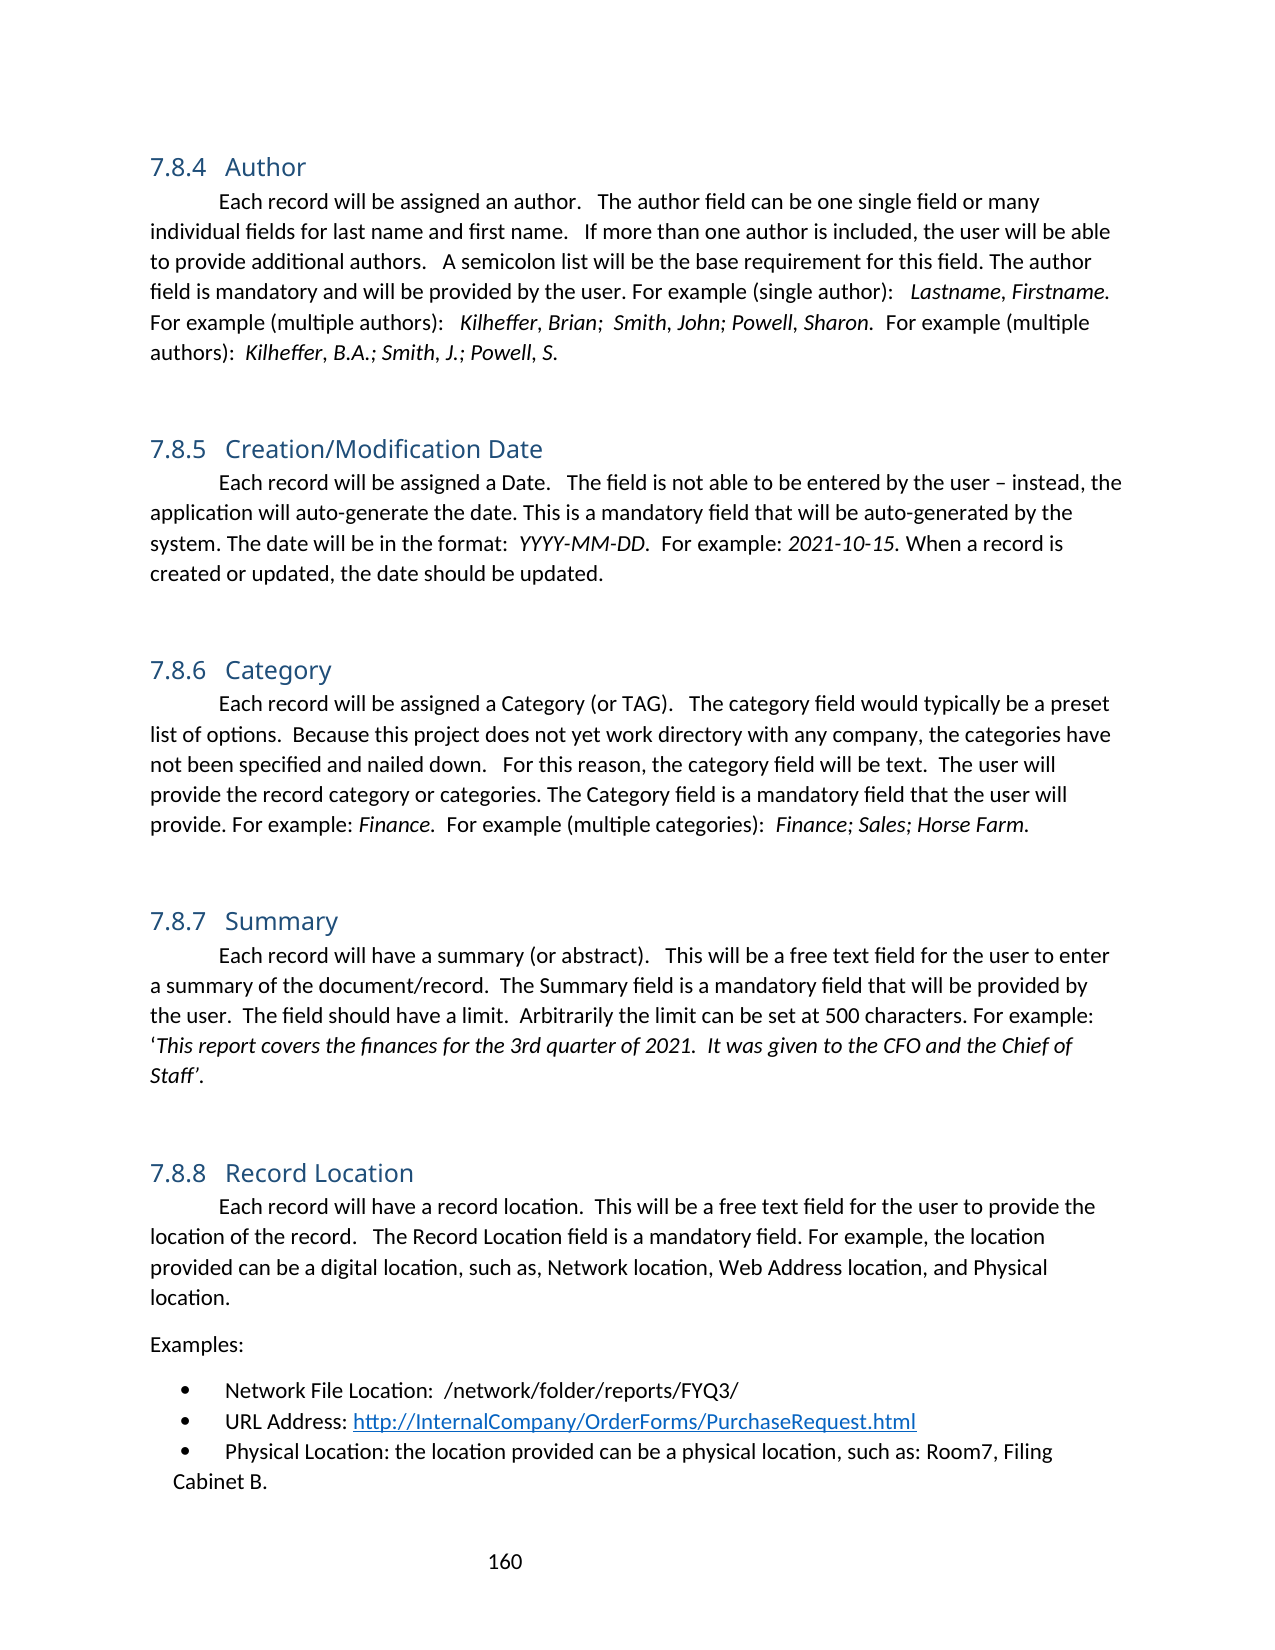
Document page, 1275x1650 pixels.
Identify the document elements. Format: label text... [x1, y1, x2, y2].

list URL Address: http://InternalCompany/OrderForms/PurchaseRequest.html [173, 1407, 1125, 1435]
text Each record will be assigned an author. The author field can be one single field or many individual fields for last name and first name. If more than one author is included, the user will be able to provide additional authors. A semicolon list will be the base requirement for this field. The author field is mandatory and will be provided by the user. For example (single author): Lastname, Firstname. For example (multiple authors): Kilheffer, Brian; Smith, John; Powell, Sharon. For example (multiple authors): Kilheffer, B.A.; Smith, J.; Powell, S. [150, 187, 1125, 366]
text Examples: [150, 1330, 1125, 1358]
subtitle Creation/Modification Date [150, 432, 1125, 466]
subtitle Record Location [150, 1155, 1125, 1189]
list Physical Location: the location provided can be a physical location, such as: Room7, Filing Cabinet B. [173, 1437, 1125, 1495]
text Each record will have a summary (or abstract). This will be a free text field for the user to enter a summary of the document/record. The Summary field is a mandatory field that will be provided by the user. The field should have a limit. Arbitrarily the limit can be set at 500 characters. For example: ‘This report covers the finances for the 3rd quarter of 2021. It was given to the CFO and the Chief of Staff’. [150, 941, 1125, 1090]
subtitle Author [150, 150, 1125, 184]
subtitle Summary [150, 904, 1125, 938]
subtitle Category [150, 653, 1125, 687]
list Network File Location: /network/folder/reports/FYQ3/ [173, 1377, 1125, 1404]
text Each record will have a record location. This will be a free text field for the user to provide the location of the record. The Record Location field is a mandatory field. For example, the location provided can be a digital location, such as, Network location, Web Address location, and Physical location. [150, 1192, 1125, 1311]
text Each record will be assigned a Date. The field is not able to be entered by the user – instead, the application will auto-generate the date. This is a mandatory field that will be auto-generated by the system. The date will be in the format: YYYY-MM-DD. For example: 2021-10-15. When a record is created or updated, the date should be updated. [150, 468, 1125, 587]
text Each record will be assigned a Category (or TAG). The category field would typically be a preset list of options. Because this project does not yet work directory with any company, the categories have not been specified and nailed down. For this reason, the category field will be text. The user will provide the record category or categories. The Category field is a mandatory field that the user will provide. For example: Finance. For example (multiple categories): Finance; Sales; Horse Farm. [150, 689, 1125, 838]
